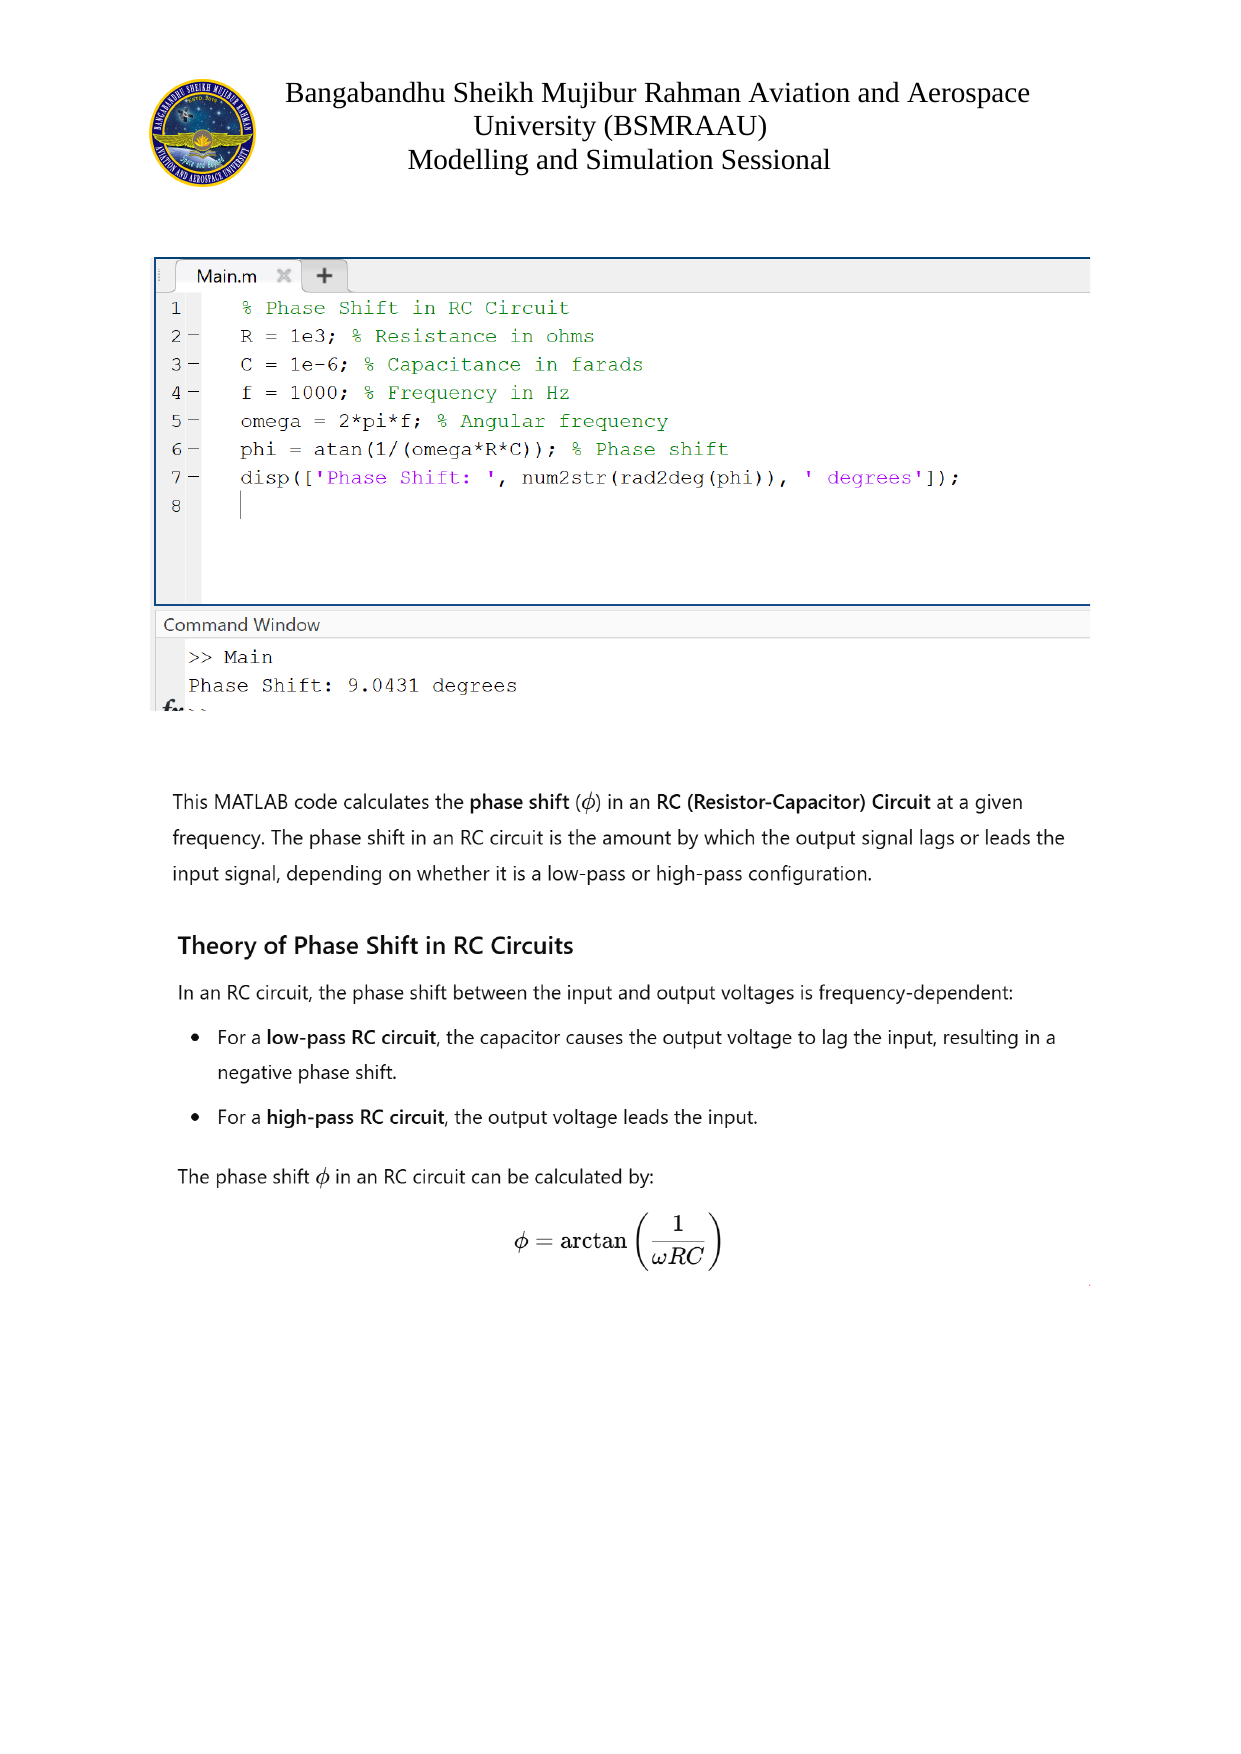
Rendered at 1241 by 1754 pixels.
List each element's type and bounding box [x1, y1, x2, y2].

picture [150, 257, 1091, 711]
picture [149, 79, 256, 187]
picture [150, 926, 1091, 1286]
picture [150, 768, 1091, 898]
